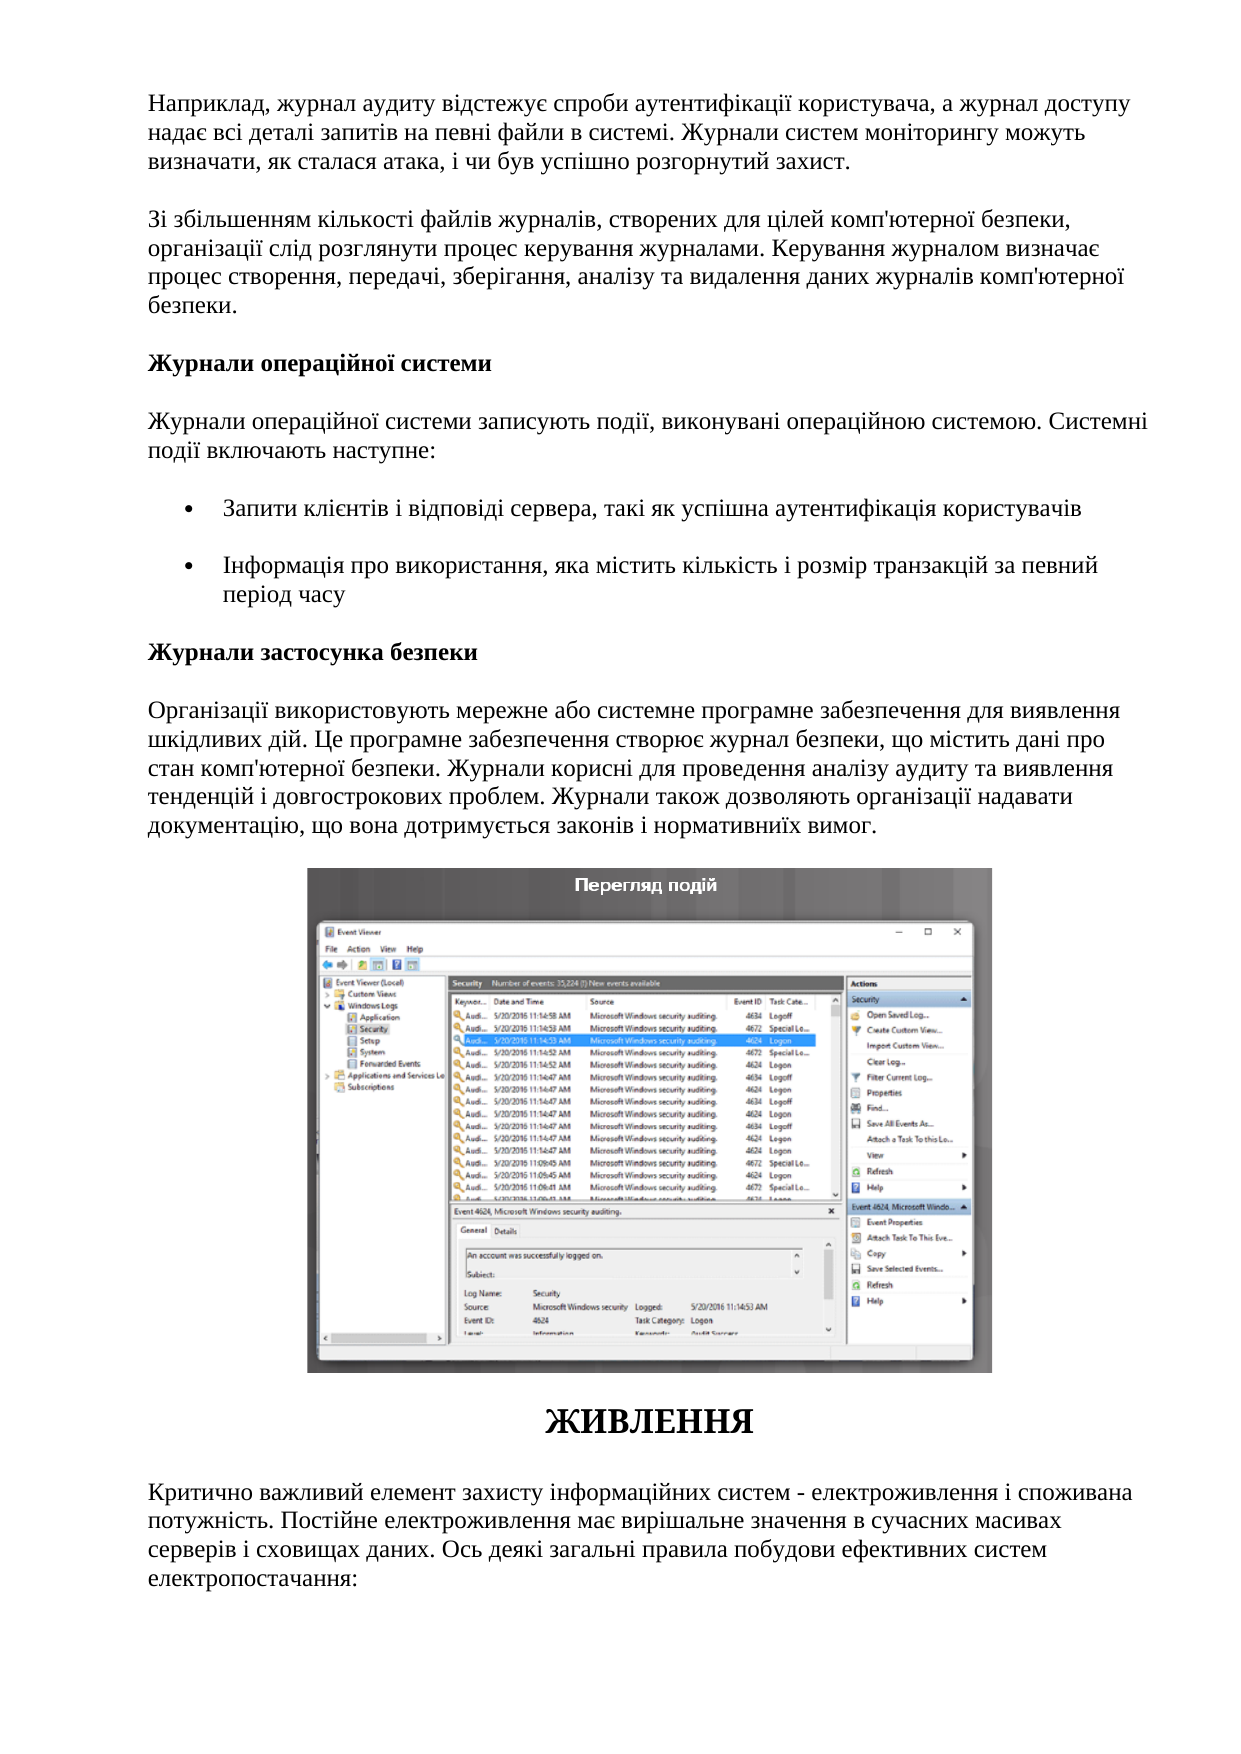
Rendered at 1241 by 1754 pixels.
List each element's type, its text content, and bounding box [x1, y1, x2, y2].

text Критично важливий елемент захисту інформаційних систем - електроживлення і споживана потужність. Постійне електроживлення має вирішальне значення в сучасних масивах серверів і сховищах даних. Ось деякі загальні правила побудови ефективних систем електропостачання: [148, 1477, 1152, 1592]
text Журнали операційної системи [148, 348, 1152, 377]
picture [307, 868, 993, 1373]
text Зі збільшенням кількості файлів журналів, створених для цілей комп'ютерної безпеки, організації слід розглянути процес керування журналами. Керування журналом визначає процес створення, передачі, зберігання, аналізу та видалення даних журналів комп'ютерної безпеки. [148, 204, 1152, 319]
list Інформація про використання, яка містить кількість і розмір транзакцій за певний період часу [185, 551, 1152, 608]
text Наприклад, журнал аудиту відстежує спроби аутентифікації користувача, а журнал доступу надає всі деталі запитів на певні файли в системі. Журнали систем моніторингу можуть визначати, як сталася атака, і чи був успішно розгорнутий захист. [148, 88, 1152, 175]
text Організації використовують мережне або системне програмне забезпечення для виявлення шкідливих дій. Це програмне забезпечення створює журнал безпеки, що містить дані про стан комп'ютерної безпеки. Журнали корисні для проведення аналізу аудиту та виявлення тенденцій і довгострокових проблем. Журнали також дозволяють організації надавати документацію, що вона дотримується законів і нормативниїх вимог. [148, 695, 1152, 839]
list Запити клієнтів і відповіді сервера, такі як успішна аутентифікація користувачів [185, 493, 1152, 521]
text Журнали застосунка безпеки [148, 637, 1152, 666]
subtitle Живлення [148, 1403, 1152, 1442]
text Журнали операційної системи записують події, виконувані операційною системою. Системні події включають наступне: [148, 406, 1152, 463]
